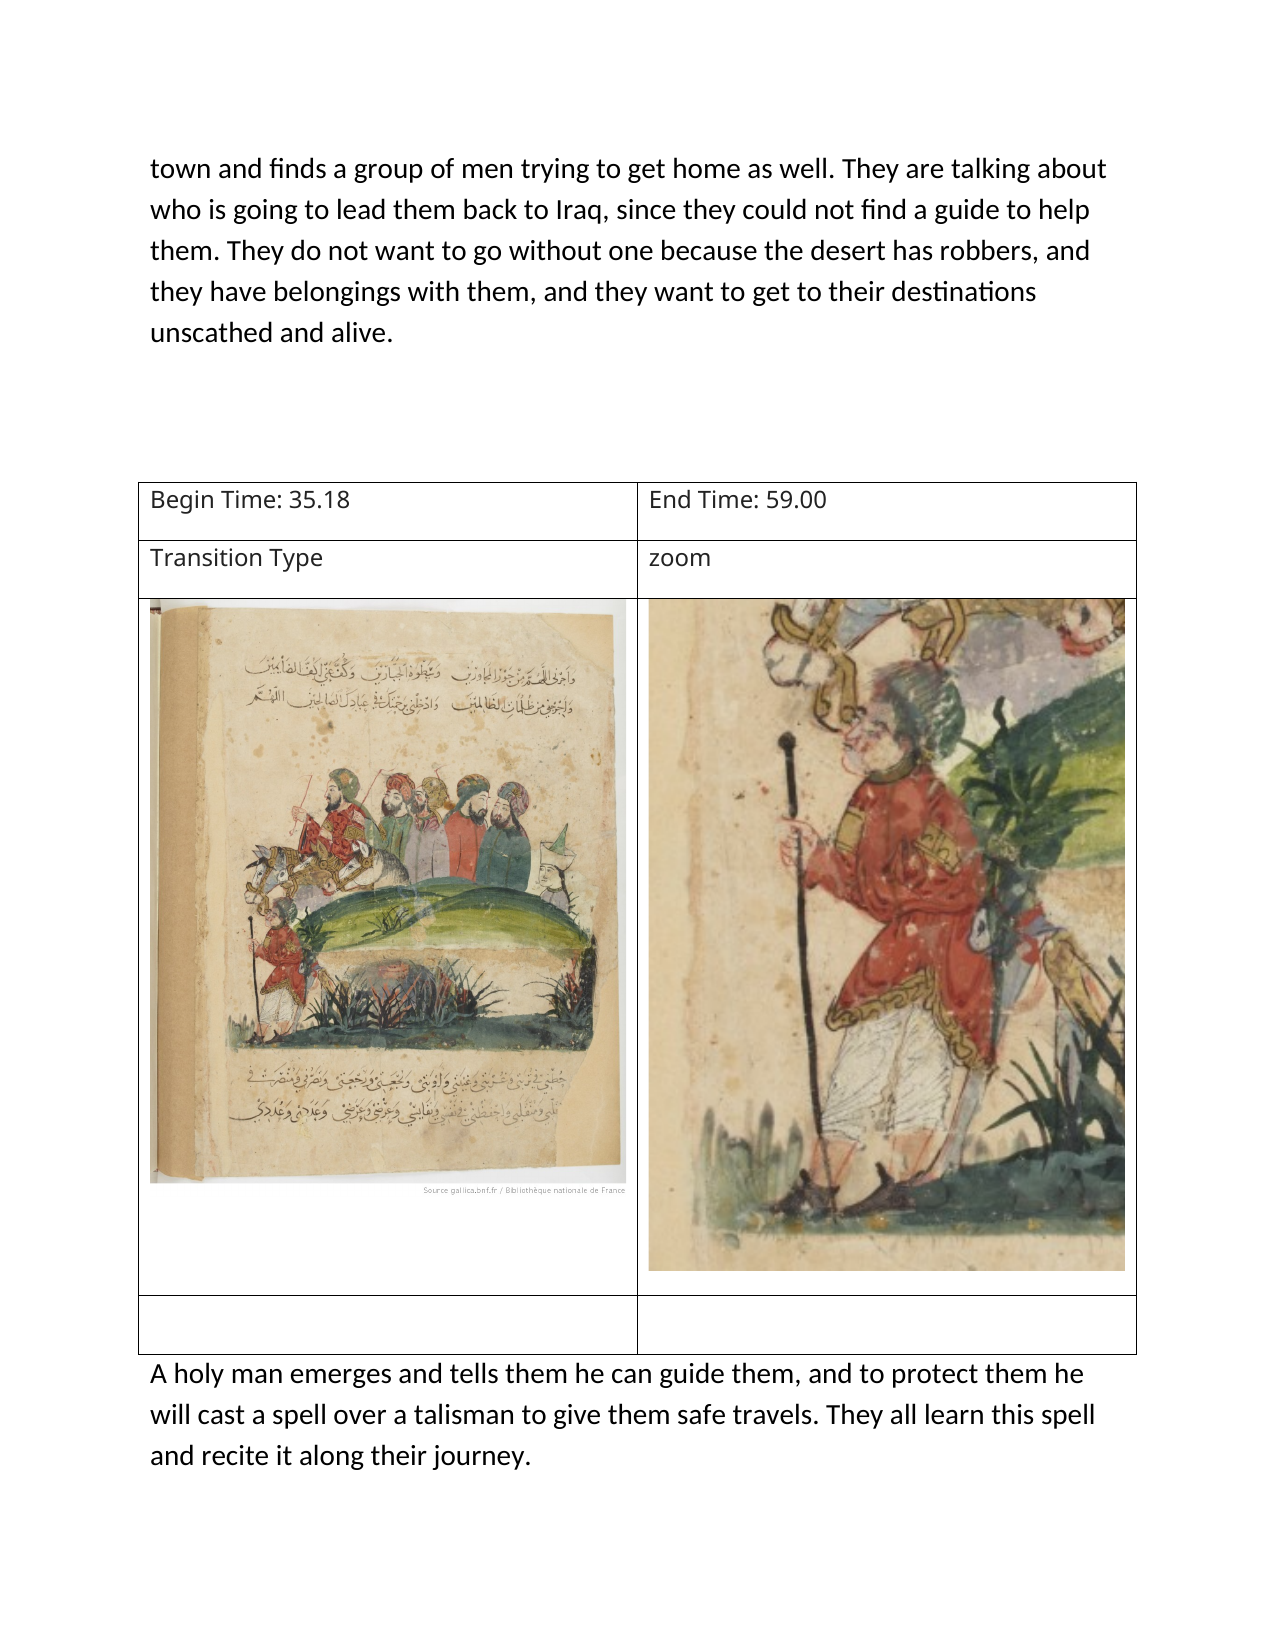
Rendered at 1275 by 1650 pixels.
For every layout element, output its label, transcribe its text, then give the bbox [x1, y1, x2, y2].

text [150, 150, 1125, 349]
picture [648, 599, 1125, 1271]
table_cell [638, 1296, 1136, 1354]
table_cell [638, 599, 1136, 1295]
table_header Begin Time: 35.18 [139, 483, 637, 540]
table_cell [139, 599, 637, 1295]
table_cell Transition Type [139, 541, 637, 598]
table_cell zoom [638, 541, 1136, 598]
table_header End Time: 59.00 [638, 483, 1136, 540]
picture [150, 599, 627, 1197]
table_cell [139, 1296, 637, 1354]
text A holy man emerges and tells them he can guide them, and to protect them he will cast a spell over a talisman to give them safe travels. They all learn this spell and recite it along their journey. [150, 1355, 1125, 1472]
